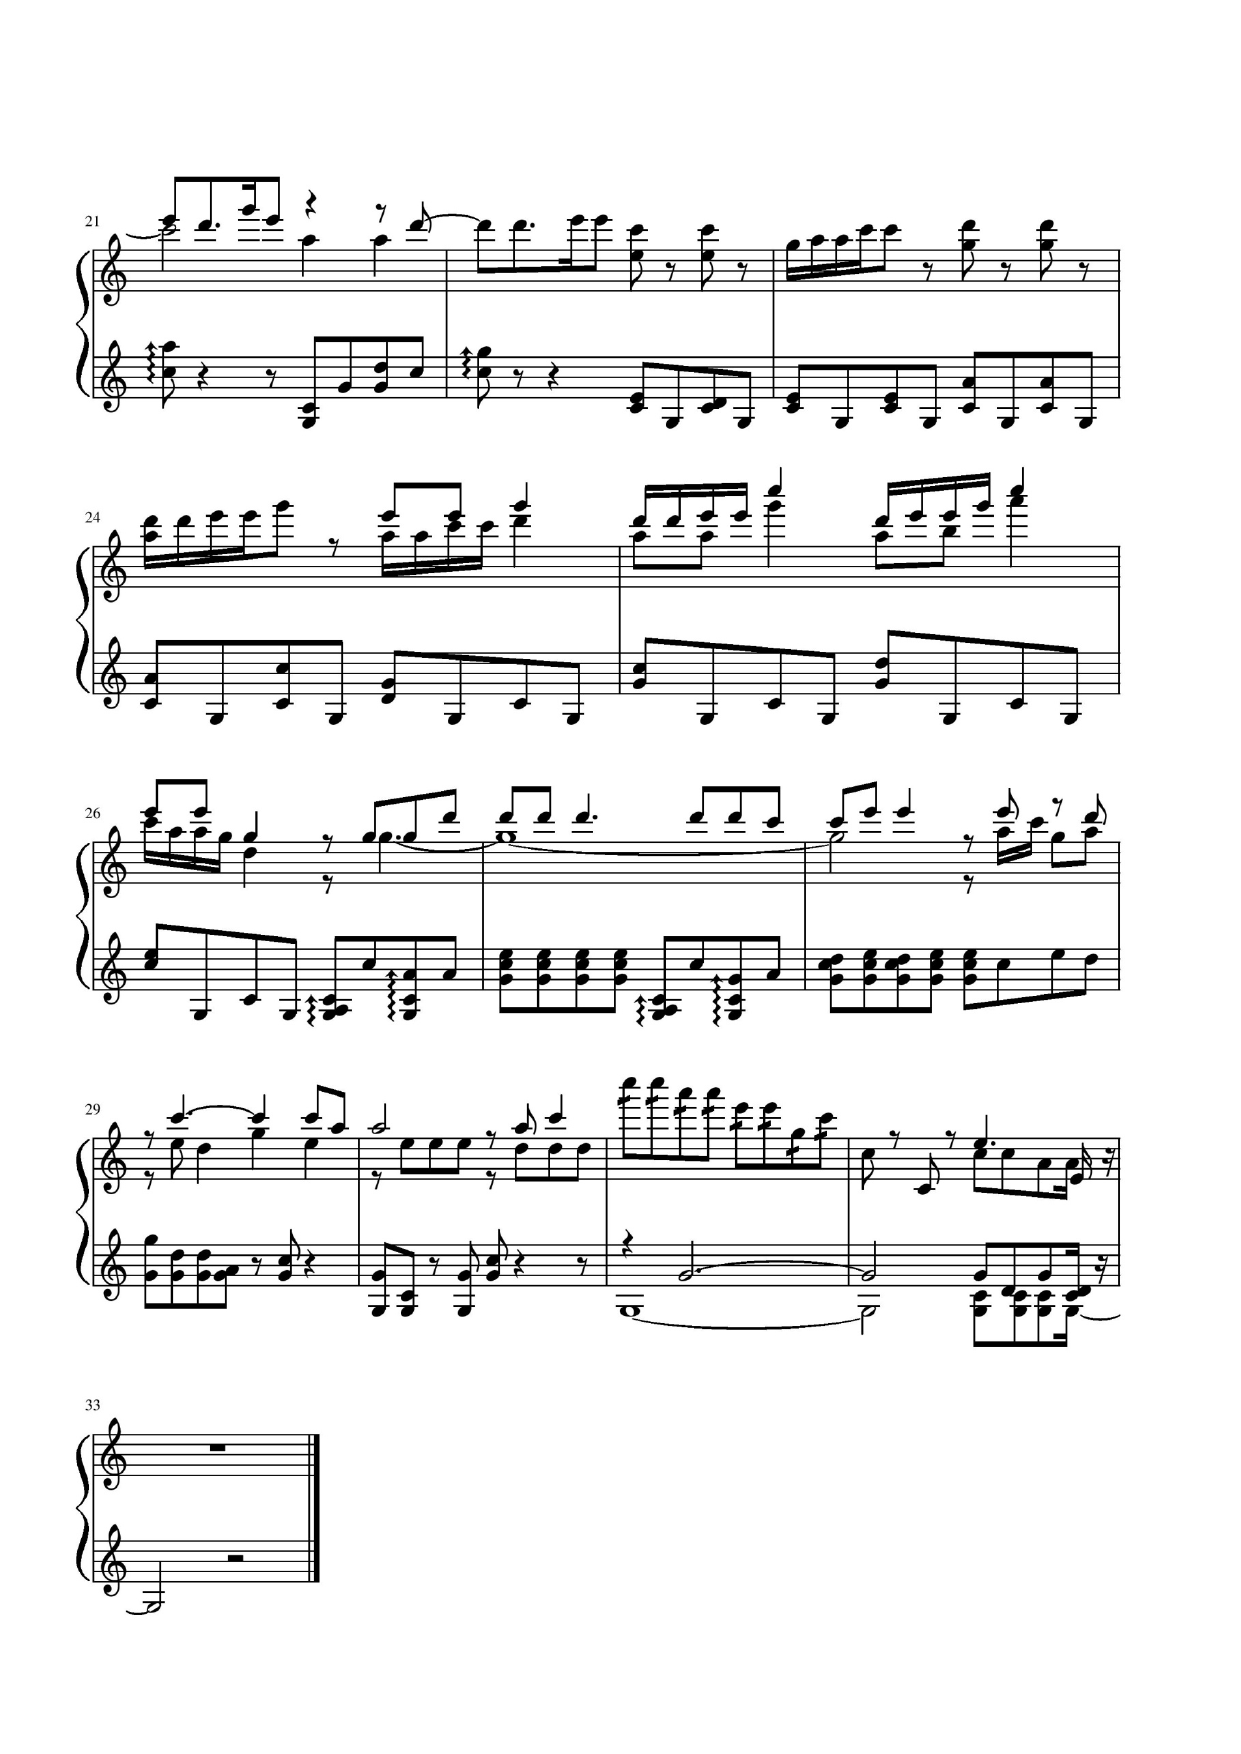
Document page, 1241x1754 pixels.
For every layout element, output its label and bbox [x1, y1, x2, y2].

picture [102, 165, 1133, 1197]
